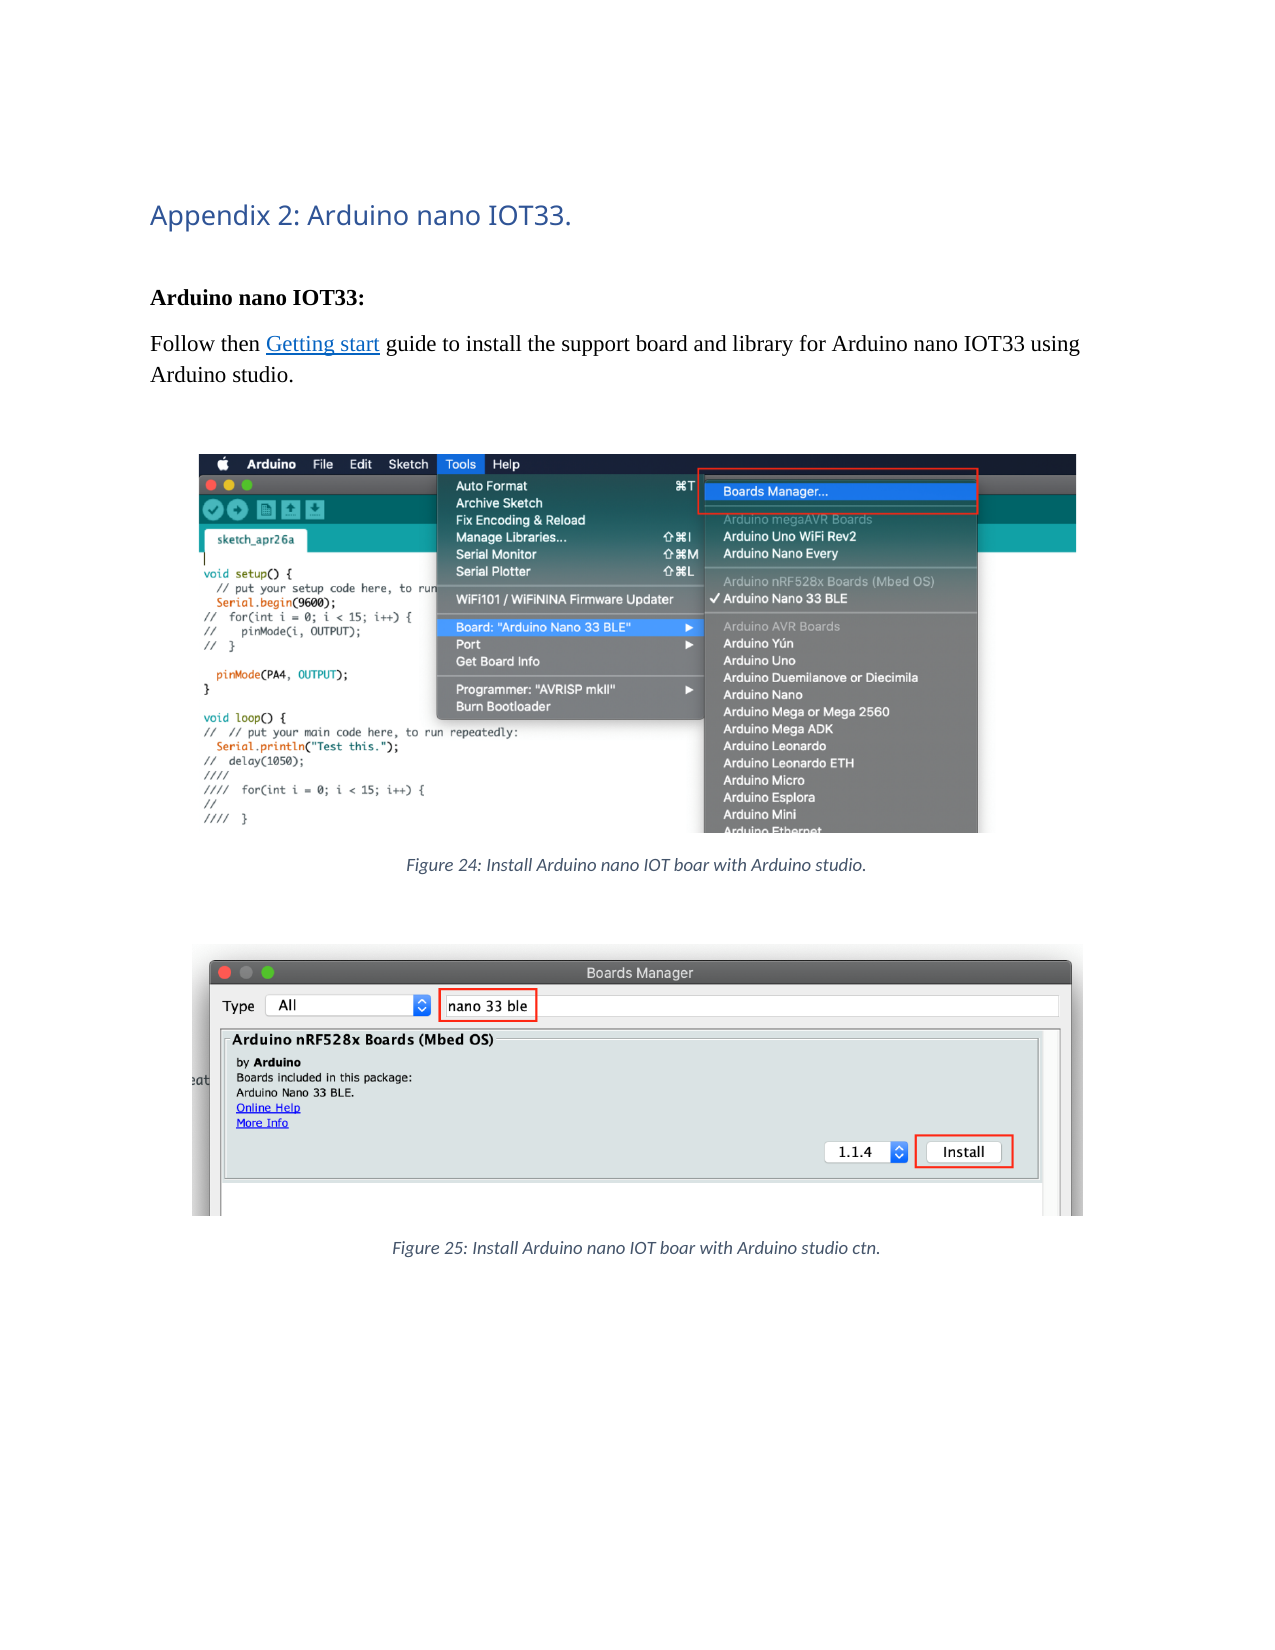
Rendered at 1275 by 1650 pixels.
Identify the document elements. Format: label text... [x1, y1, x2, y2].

text Arduino nano IOT33: [150, 283, 1125, 310]
picture [198, 454, 1077, 833]
subtitle Appendix 2: Arduino nano IOT33. [150, 197, 1125, 234]
text Figure 25: Install Arduino nano IOT boar with Arduino studio ctn. [150, 1236, 1125, 1259]
text Follow then Getting start guide to install the support board and library for Arduino nano IOT33 using Arduino studio. [150, 330, 1125, 387]
picture [192, 944, 1083, 1216]
text Figure 24: Install Arduino nano IOT boar with Arduino studio. [150, 854, 1125, 877]
